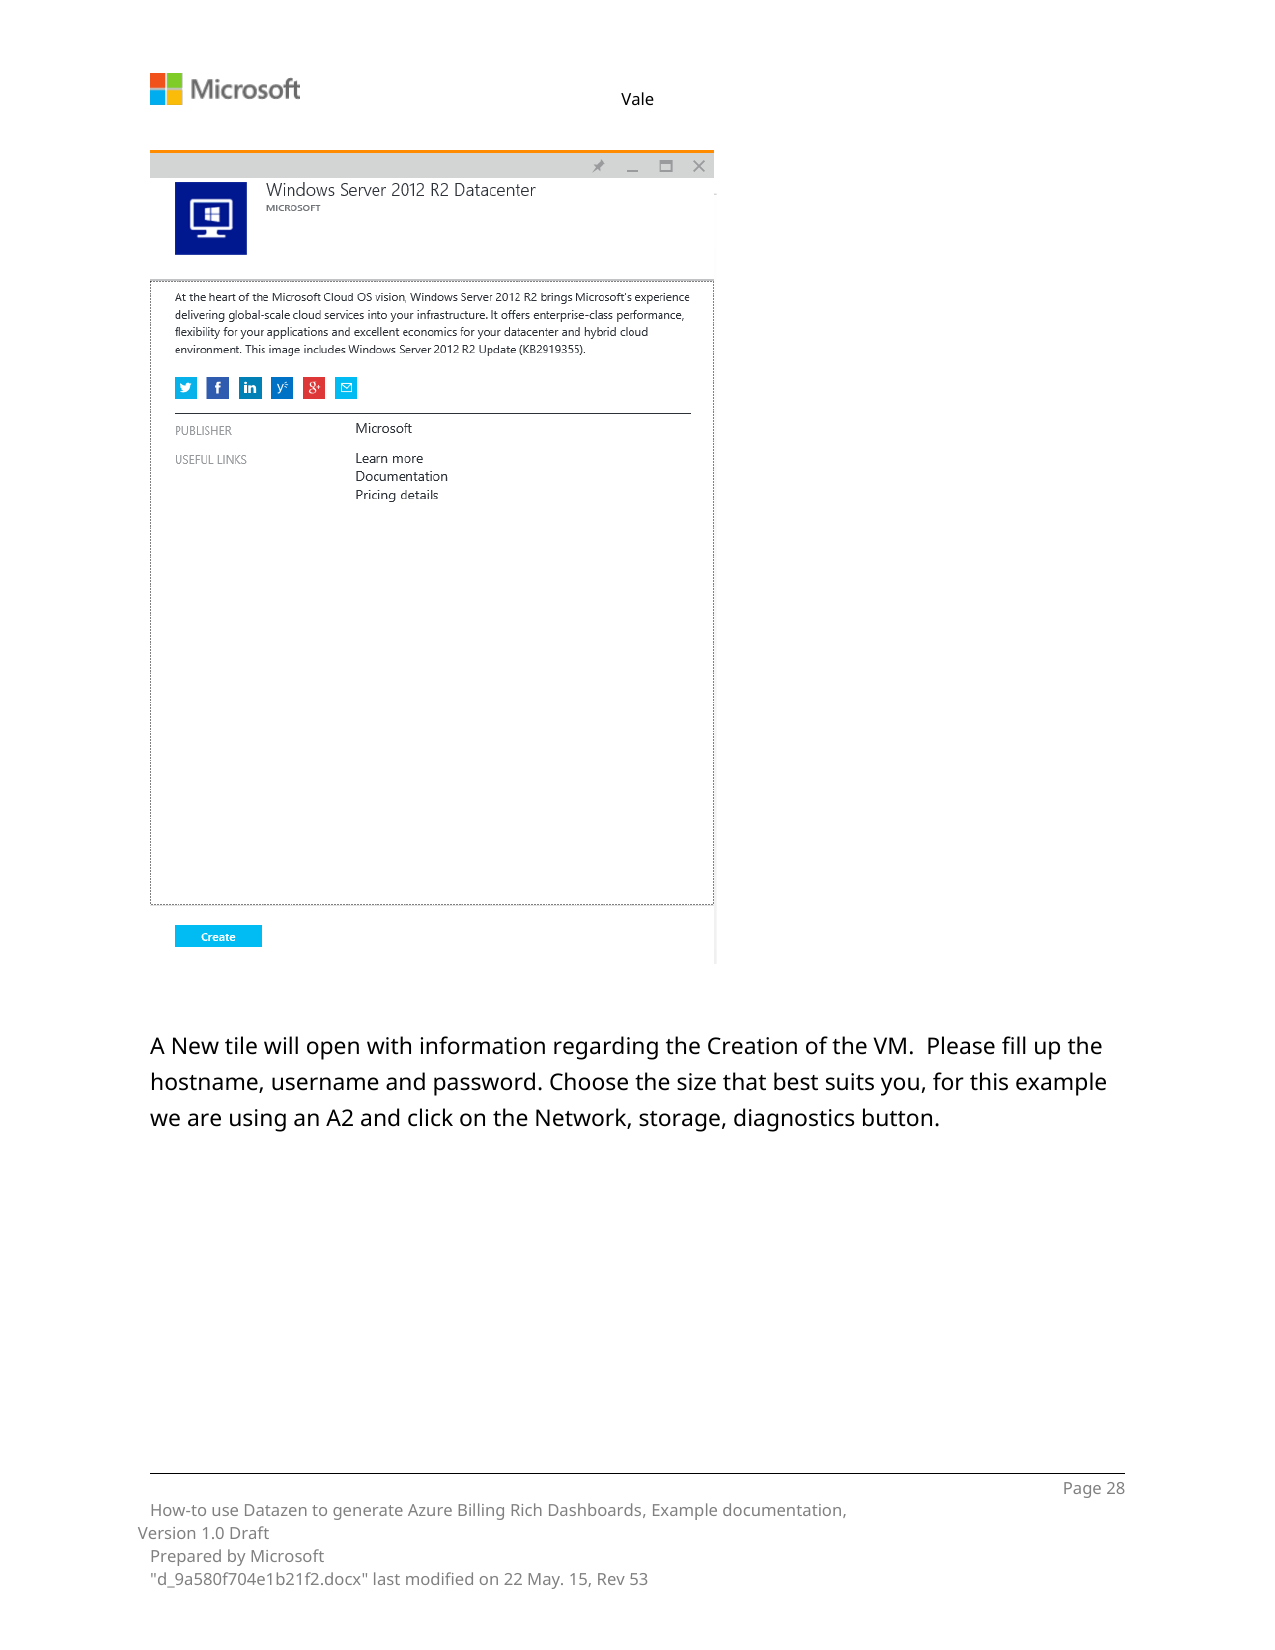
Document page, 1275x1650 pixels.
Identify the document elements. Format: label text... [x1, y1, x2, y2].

picture [150, 73, 300, 106]
picture [150, 150, 717, 964]
text A New tile will open with information regarding the Creation of the VM. Please fill up the hostname, username and password. Choose the size that best suits you, for this example we are using an A2 and click on the Network, storage, diagnostics button. [150, 1030, 1125, 1133]
